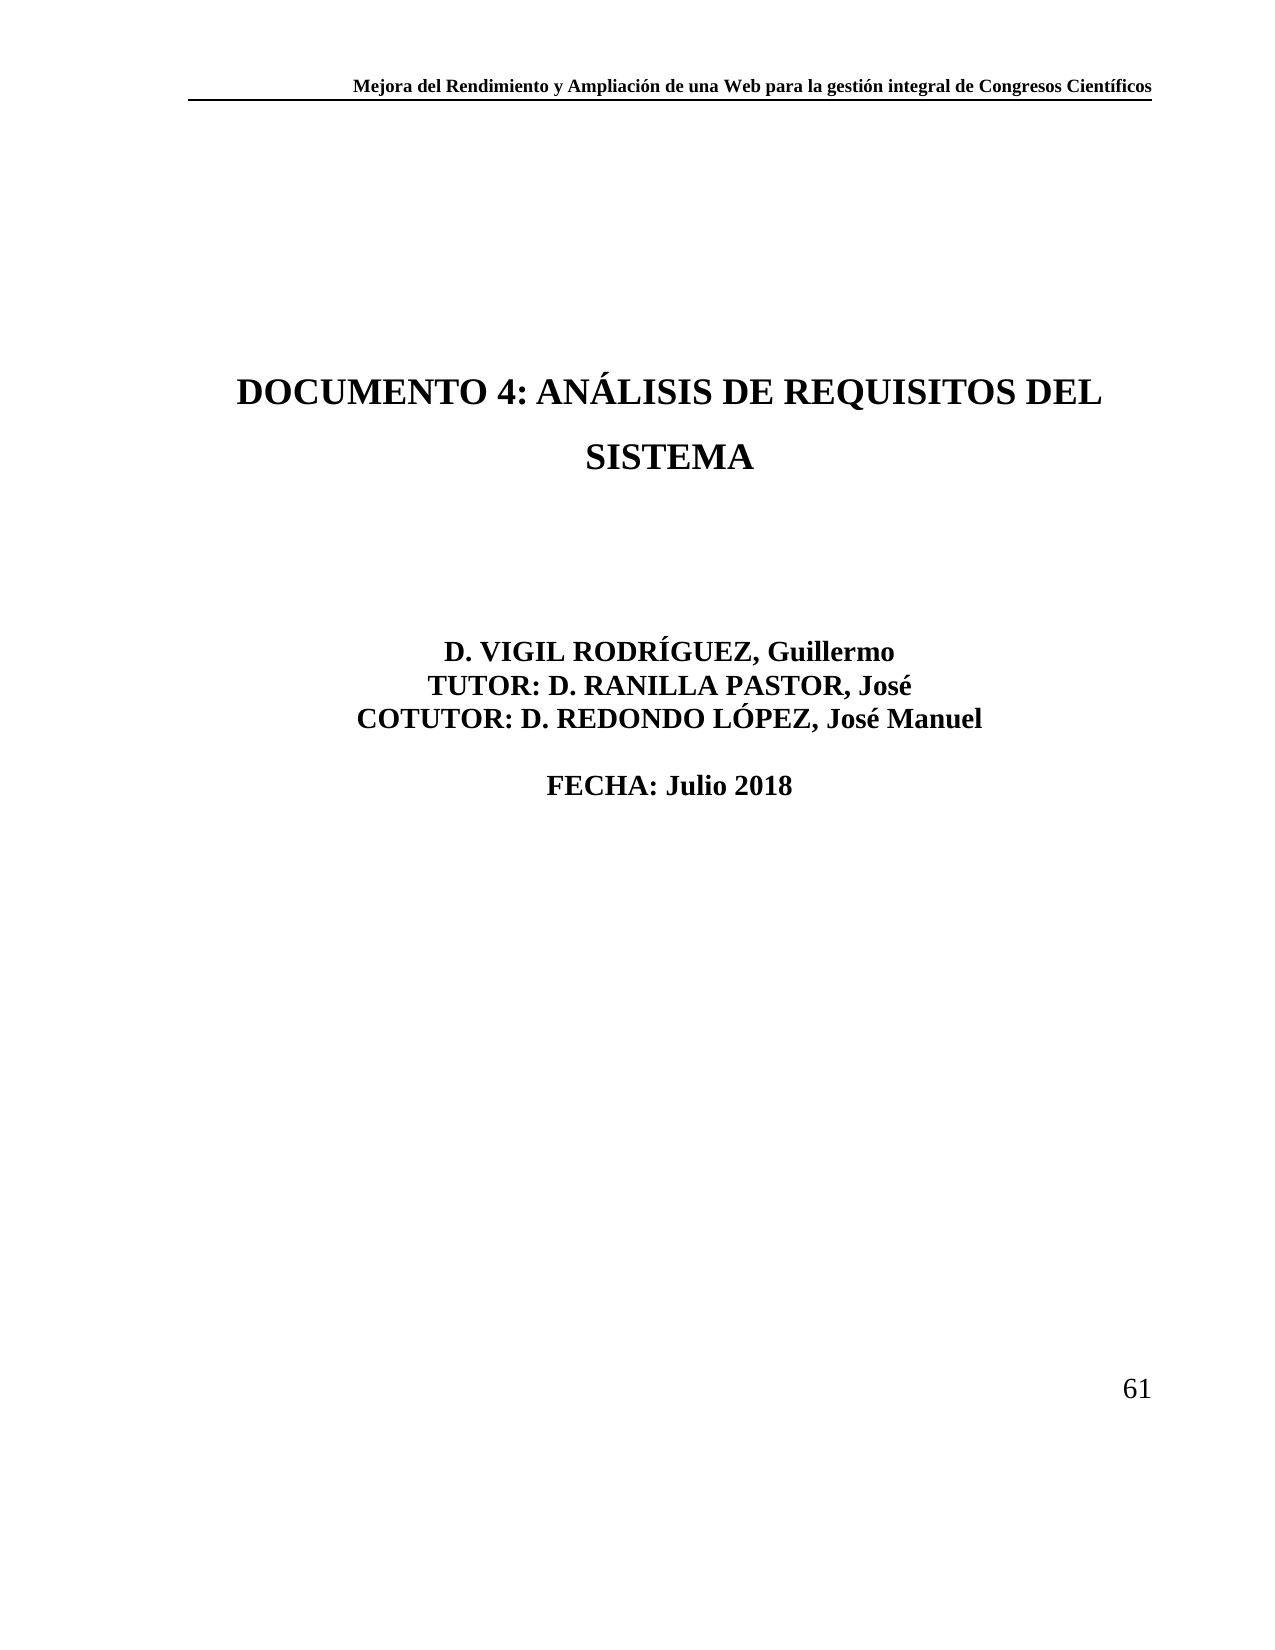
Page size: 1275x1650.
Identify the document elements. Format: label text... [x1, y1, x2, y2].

text COTUTOR: D. REDONDO LÓPEZ, José Manuel [187, 701, 1152, 735]
text D. VIGIL RODRÍGUEZ, Guillermo [187, 634, 1152, 668]
subtitle DOCUMENTO 4: ANÁLISIS DE REQUISITOS DEL SISTEMA [187, 370, 1152, 478]
text TUTOR: D. RANILLA PASTOR, José [187, 668, 1152, 701]
text FECHA: Julio 2018 [187, 768, 1152, 802]
